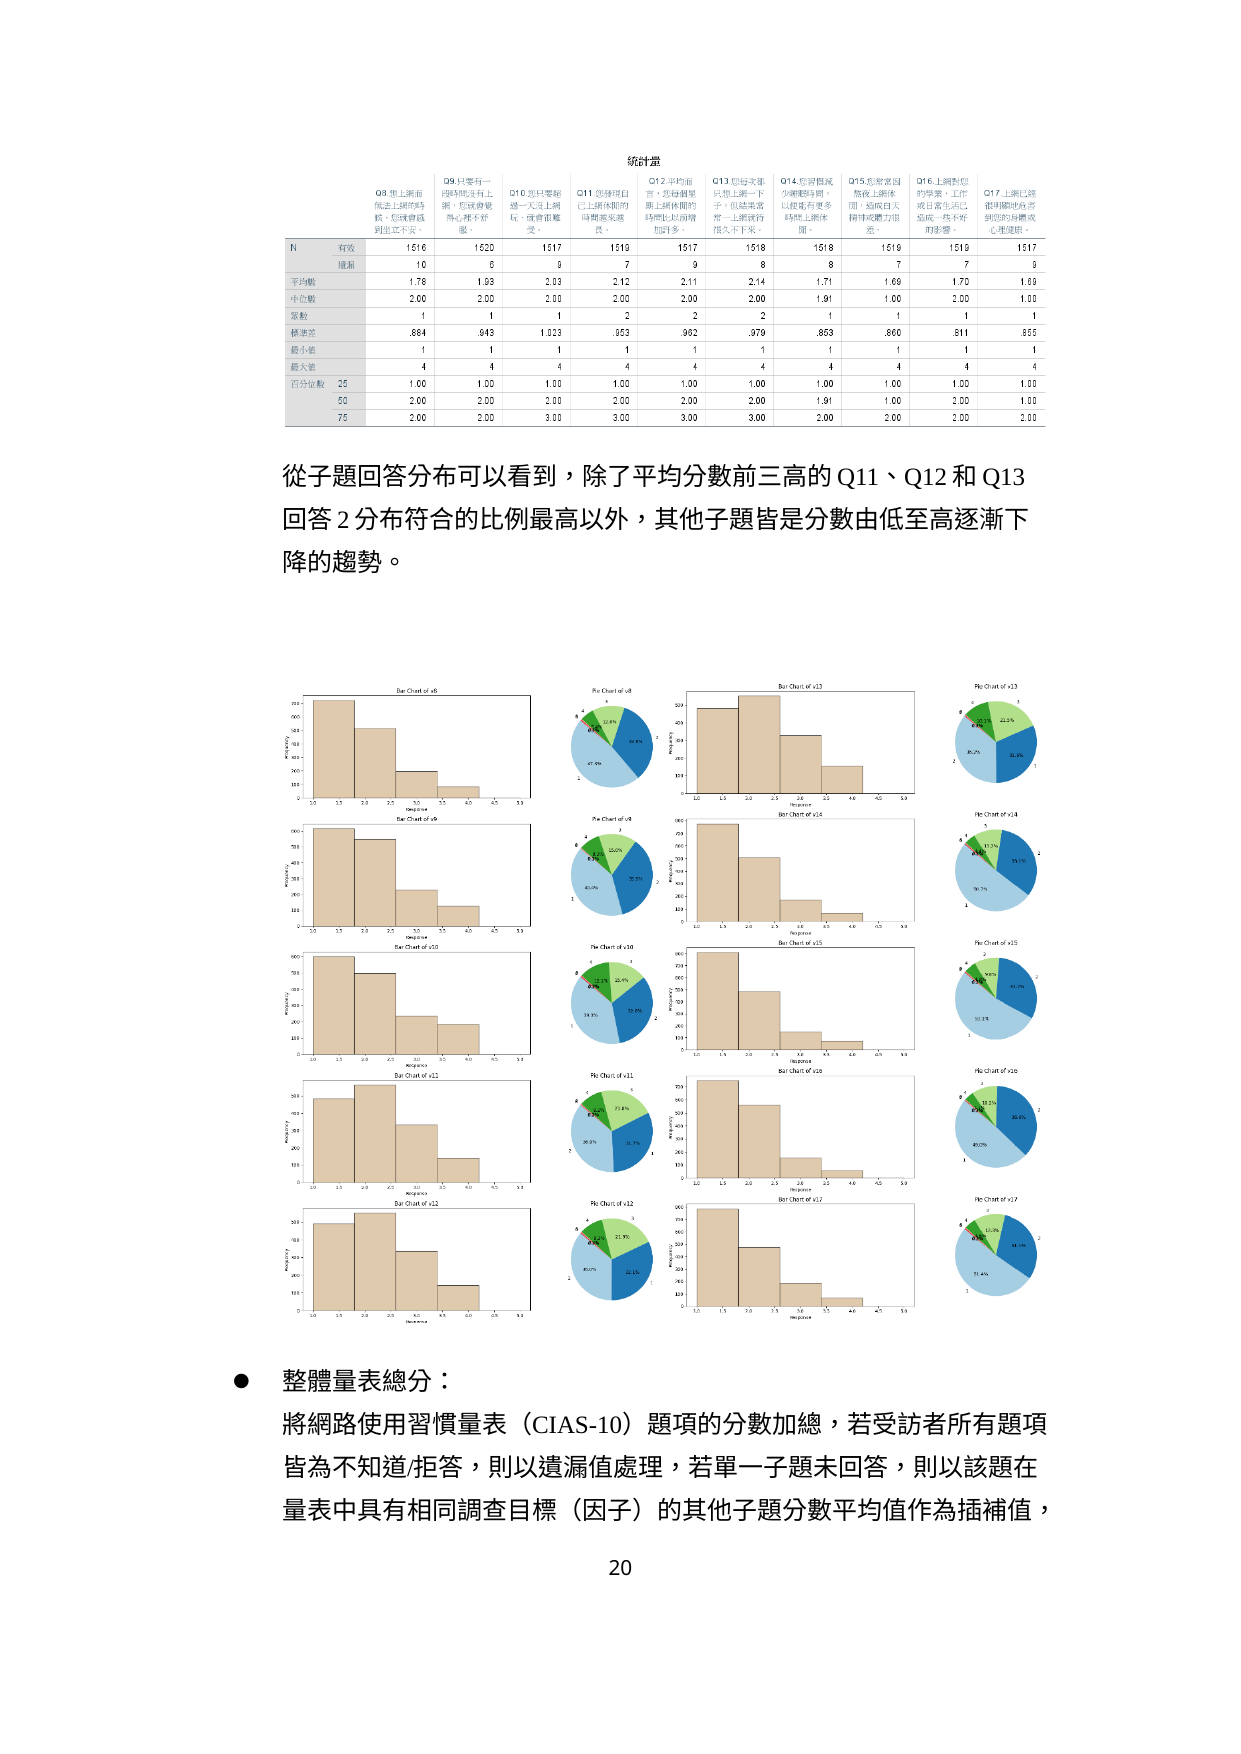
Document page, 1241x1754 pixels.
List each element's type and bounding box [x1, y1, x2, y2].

list [232, 150, 1053, 1356]
picture [281, 680, 1050, 1323]
picture [281, 150, 1050, 431]
list [232, 1361, 1053, 1528]
